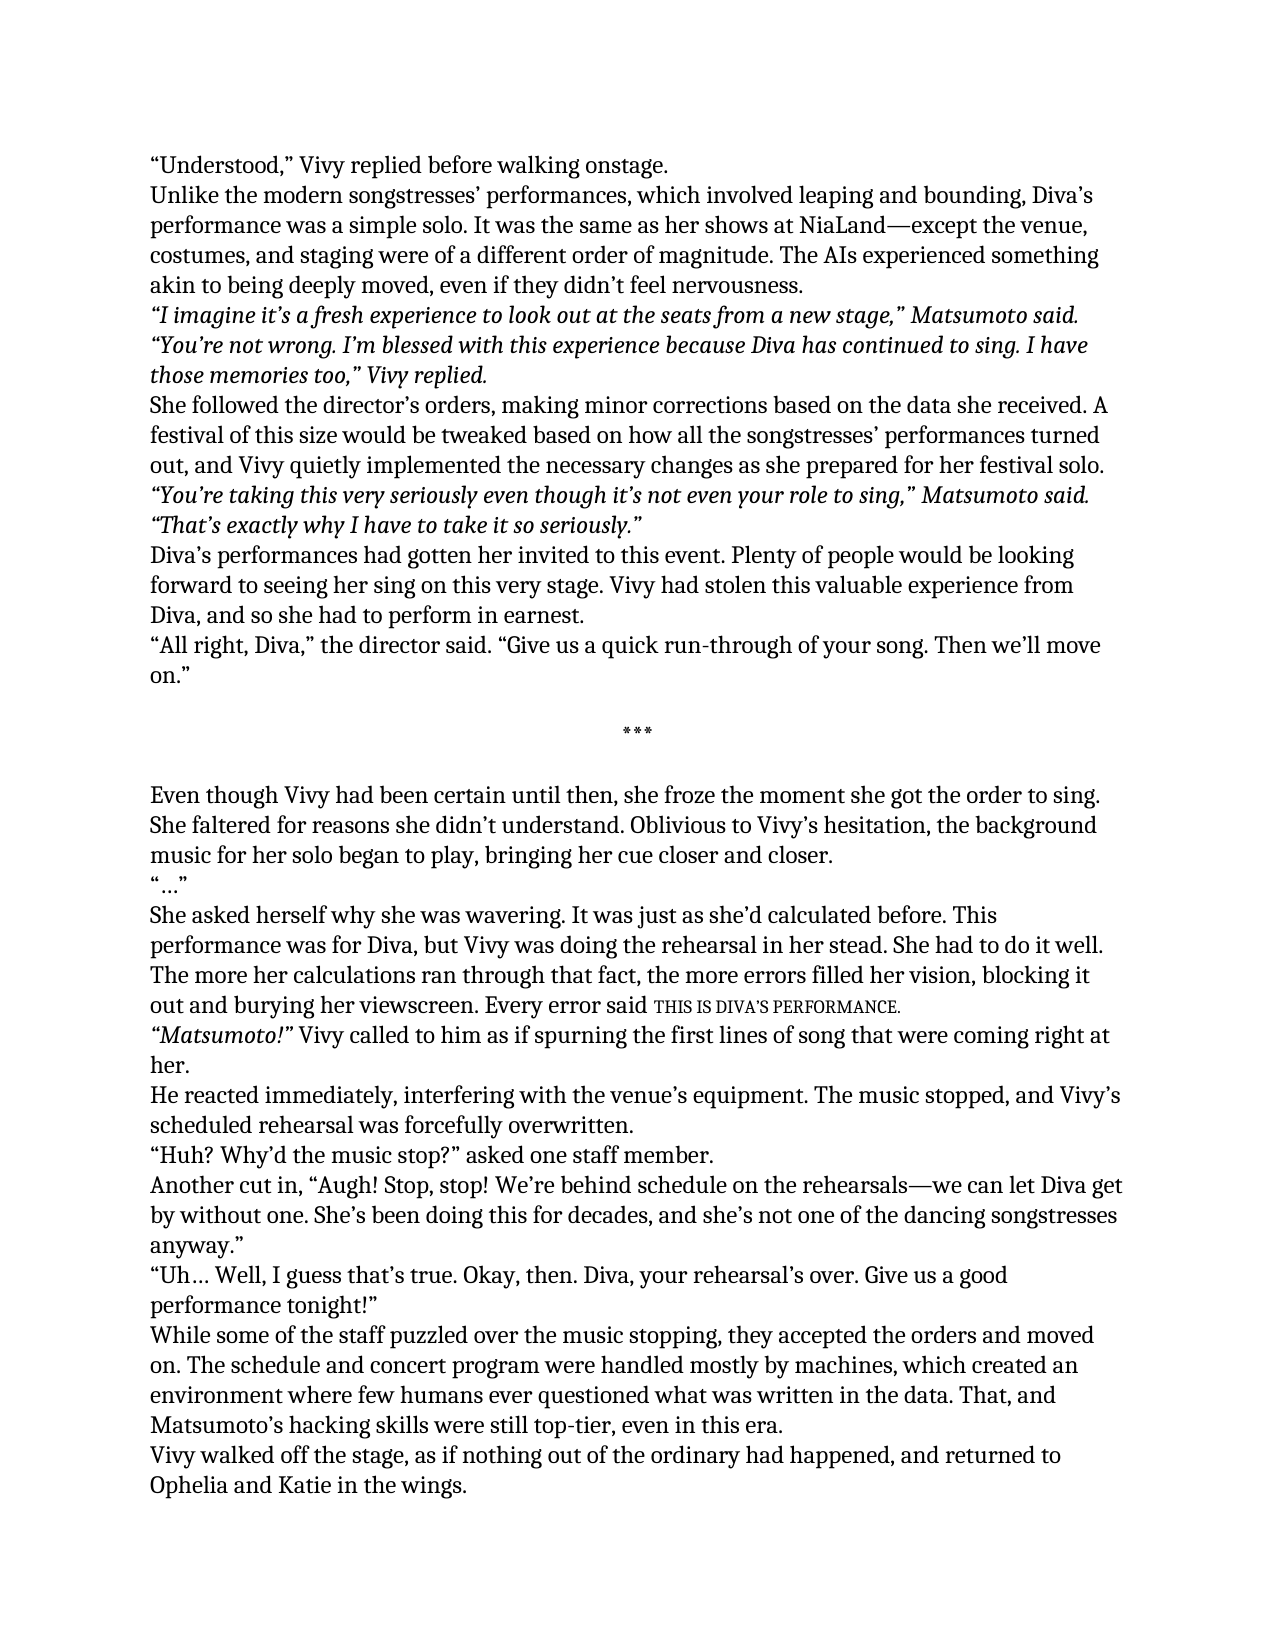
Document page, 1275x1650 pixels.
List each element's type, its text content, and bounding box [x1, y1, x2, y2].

text “You’re taking this very seriously even though it’s not even your role to sing,” Matsumoto said. [150, 480, 1125, 510]
text Vivy walked off the stage, as if nothing out of the ordinary had happened, and returned to Ophelia and Katie in the wings. [150, 1440, 1125, 1500]
text *** [150, 720, 1125, 750]
text He reacted immediately, interfering with the venue’s equipment. The music stopped, and Vivy’s scheduled rehearsal was forcefully overwritten. [150, 1080, 1125, 1140]
text “That’s exactly why I have to take it so seriously.” [150, 510, 1125, 540]
text “Uh… Well, I guess that’s true. Okay, then. Diva, your rehearsal’s over. Give us a good performance tonight!” [150, 1260, 1125, 1320]
text “Huh? Why’d the music stop?” asked one staff member. [150, 1140, 1125, 1170]
text “All right, Diva,” the director said. “Give us a quick run-through of your song. Then we’ll move on.” [150, 630, 1125, 690]
text She followed the director’s orders, making minor corrections based on the data she received. A festival of this size would be tweaked based on how all the songstresses’ performances turned out, and Vivy quietly implemented the necessary changes as she prepared for her festival solo. [150, 390, 1125, 480]
text “Understood,” Vivy replied before walking onstage. [150, 150, 1125, 180]
text Another cut in, “Augh! Stop, stop! We’re behind schedule on the rehearsals—we can let Diva get by without one. She’s been doing this for decades, and she’s not one of the dancing songstresses anyway.” [150, 1170, 1125, 1260]
text Diva’s performances had gotten her invited to this event. Plenty of people would be looking forward to seeing her sing on this very stage. Vivy had stolen this valuable experience from Diva, and so she had to perform in earnest. [150, 540, 1125, 630]
text “Matsumoto!” Vivy called to him as if spurning the first lines of song that were coming right at her. [150, 1020, 1125, 1080]
text Unlike the modern songstresses’ performances, which involved leaping and bounding, Diva’s performance was a simple solo. It was the same as her shows at NiaLand—except the venue, costumes, and staging were of a different order of magnitude. The AIs experienced something akin to being deeply moved, even if they didn’t feel nervousness. [150, 180, 1125, 300]
text Even though Vivy had been certain until then, she froze the moment she got the order to sing. She faltered for reasons she didn’t understand. Oblivious to Vivy’s hesitation, the background music for her solo began to play, bringing her cue closer and closer. [150, 780, 1125, 870]
text She asked herself why she was wavering. It was just as she’d calculated before. This performance was for Diva, but Vivy was doing the rehearsal in her stead. She had to do it well. The more her calculations ran through that fact, the more errors filled her vision, blocking it out and burying her viewscreen. Every error said THIS IS DIVA’S PERFORMANCE. [150, 900, 1125, 1020]
text “You’re not wrong. I’m blessed with this experience because Diva has continued to sing. I have those memories too,” Vivy replied. [150, 330, 1125, 390]
text “I imagine it’s a fresh experience to look out at the seats from a new stage,” Matsumoto said. [150, 300, 1125, 330]
text “…” [150, 870, 1125, 900]
text While some of the staff puzzled over the music stopping, they accepted the orders and moved on. The schedule and concert program were handled mostly by machines, which created an environment where few humans ever questioned what was written in the data. That, and Matsumoto’s hacking skills were still top-tier, even in this era. [150, 1320, 1125, 1440]
